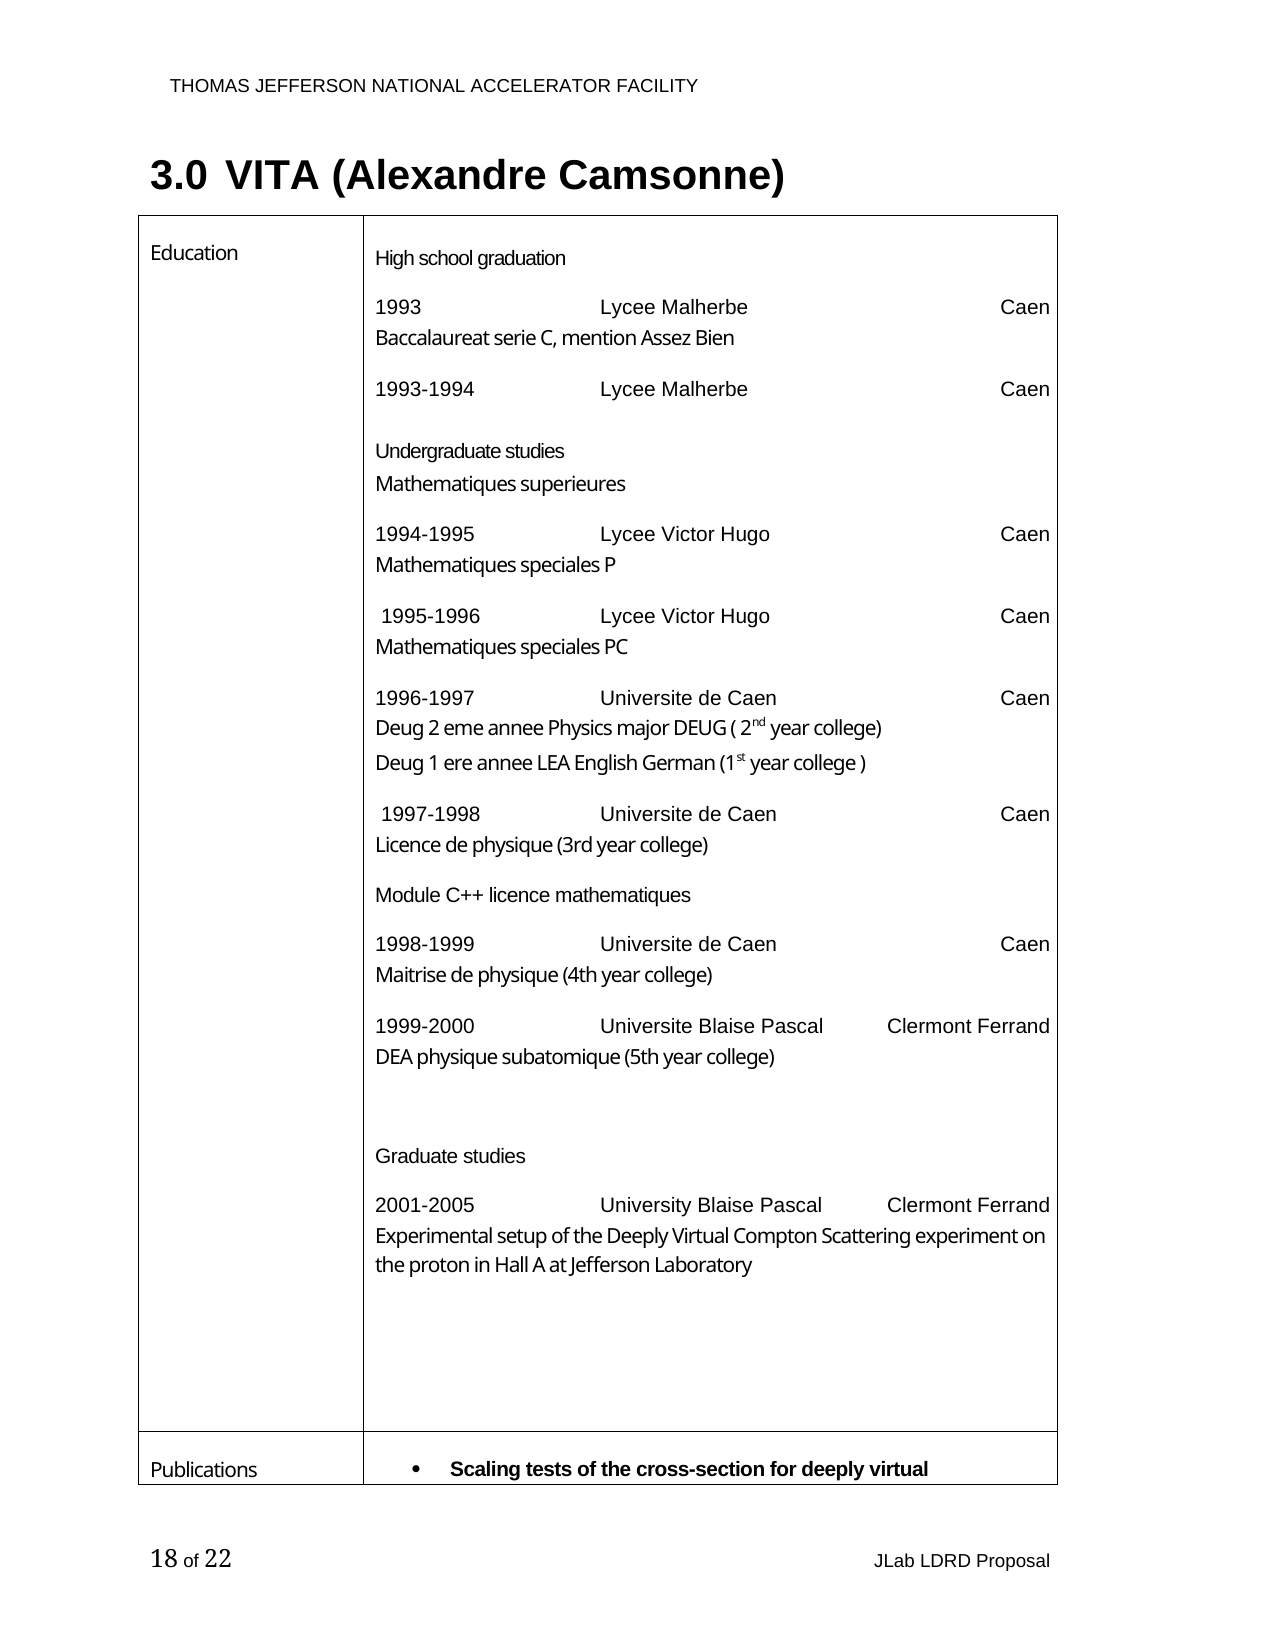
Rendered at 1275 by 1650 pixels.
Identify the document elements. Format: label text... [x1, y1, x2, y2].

table_header High school graduation 1993 Lycee Malherbe Caen Baccalaureat serie C, mention Assez Bien 1993-1994 Lycee Malherbe Caen Undergraduate studies Mathematiques superieures 1994-1995 Lycee Victor Hugo Caen Mathematiques speciales P 1995-1996 Lycee Victor Hugo Caen Mathematiques speciales PC 1996-1997 Universite de Caen Caen Deug 2 eme annee Physics major DEUG ( 2nd year college) Deug 1 ere annee LEA English German (1st year college ) 1997-1998 Universite de Caen Caen Licence de physique (3rd year college) Module C++ licence mathematiques 1998-1999 Universite de Caen Caen Maitrise de physique (4th year college) 1999-2000 Universite Blaise Pascal Clermont Ferrand DEA physique subatomique (5th year college) Graduate studies 2001-2005 University Blaise Pascal Clermont Ferrand Experimental setup of the Deeply Virtual Compton Scattering experiment on the proton in Hall A at Jefferson Laboratory [364, 216, 1057, 1431]
table_cell Publications [139, 1432, 363, 1484]
subtitle VITA (Alexandre Camsonne) [150, 150, 1125, 198]
table_header Education [139, 216, 363, 1431]
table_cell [364, 1432, 1057, 1484]
